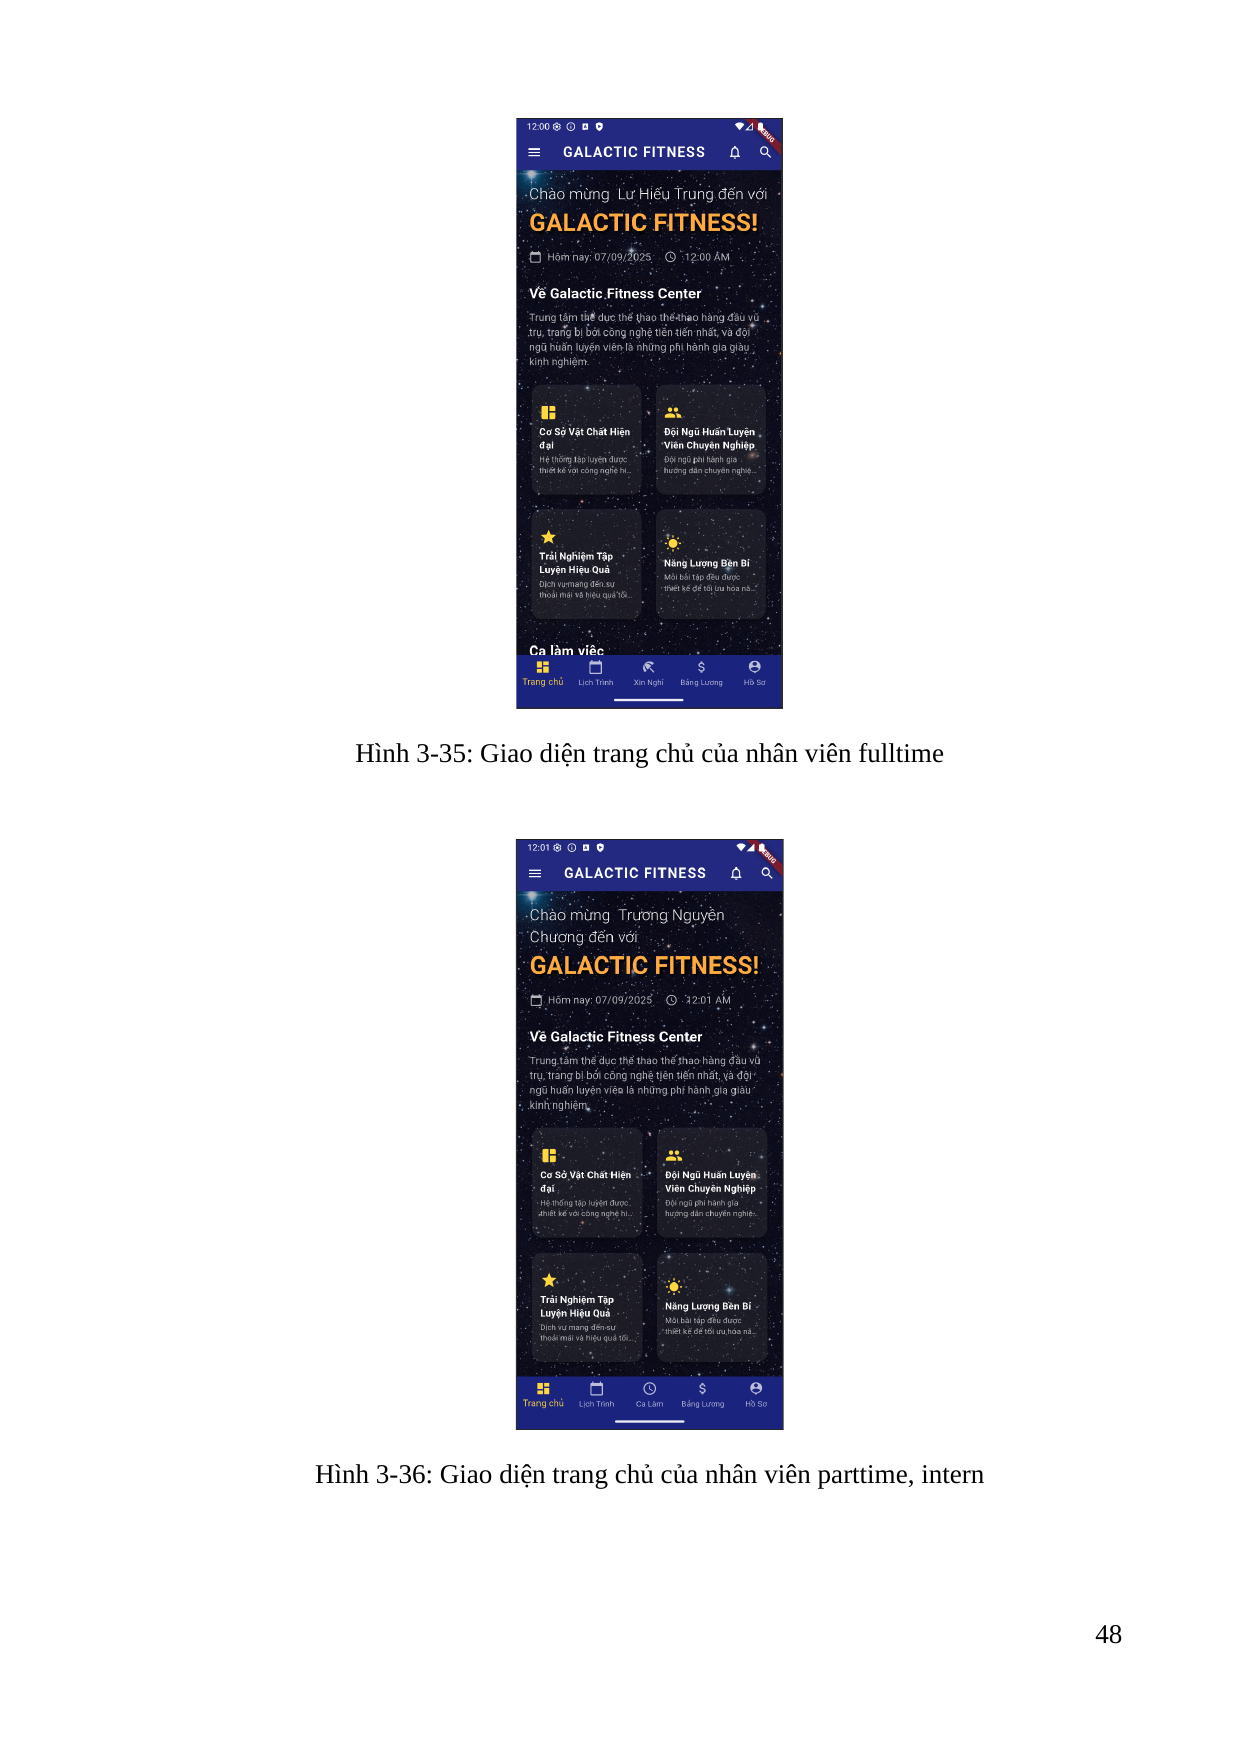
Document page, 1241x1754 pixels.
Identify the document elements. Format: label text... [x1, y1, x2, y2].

picture [516, 118, 783, 709]
picture [515, 839, 784, 1430]
